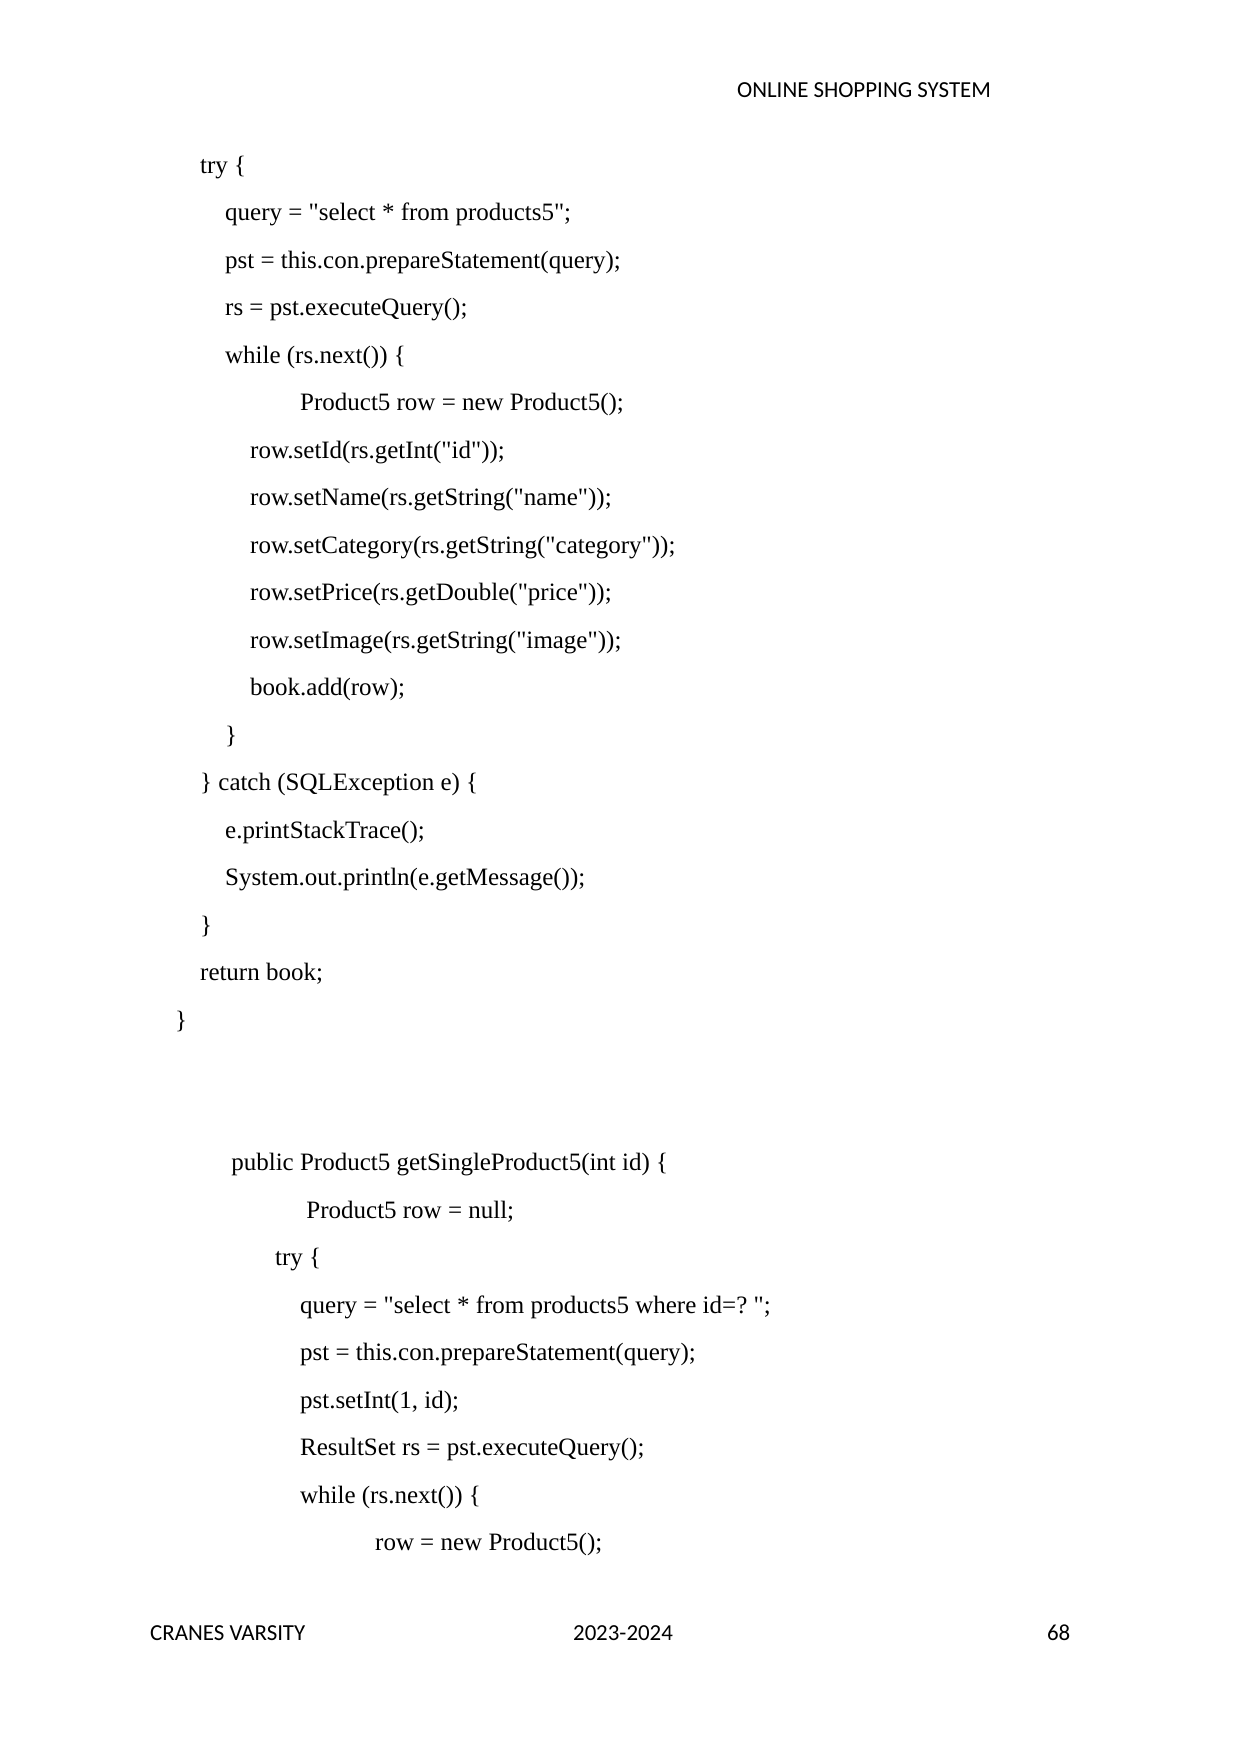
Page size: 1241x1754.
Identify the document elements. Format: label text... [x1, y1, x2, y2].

text } catch (SQLException e) { [150, 767, 1098, 796]
text } [150, 720, 1098, 749]
text e.printStackTrace(); [150, 815, 1098, 844]
text book.add(row); [150, 672, 1098, 701]
text public Product5 getSingleProduct5(int id) { [150, 1147, 1098, 1176]
text rs = pst.executeQuery(); [150, 292, 1098, 321]
text pst = this.con.prepareStatement(query); [150, 245, 1098, 274]
text return book; [150, 957, 1098, 986]
text row.setPrice(rs.getDouble("price")); [150, 577, 1098, 606]
text query = "select * from products5"; [150, 197, 1098, 226]
text } [150, 1005, 1098, 1034]
text pst.setInt(1, id); [150, 1385, 1098, 1414]
text try { [150, 1242, 1098, 1271]
text pst = this.con.prepareStatement(query); [150, 1337, 1098, 1366]
text ResultSet rs = pst.executeQuery(); [150, 1432, 1098, 1461]
text row.setName(rs.getString("name")); [150, 482, 1098, 511]
text Product5 row = new Product5(); [150, 387, 1098, 416]
text Product5 row = null; [150, 1195, 1098, 1224]
text row.setCategory(rs.getString("category")); [150, 530, 1098, 559]
text query = "select * from products5 where id=? "; [150, 1290, 1098, 1319]
text row = new Product5(); [150, 1527, 1098, 1556]
text while (rs.next()) { [150, 1480, 1098, 1509]
text } [150, 910, 1098, 939]
text row.setId(rs.getInt("id")); [150, 435, 1098, 464]
text try { [150, 150, 1098, 179]
text row.setImage(rs.getString("image")); [150, 625, 1098, 654]
text System.out.println(e.getMessage()); [150, 862, 1098, 891]
text while (rs.next()) { [150, 340, 1098, 369]
